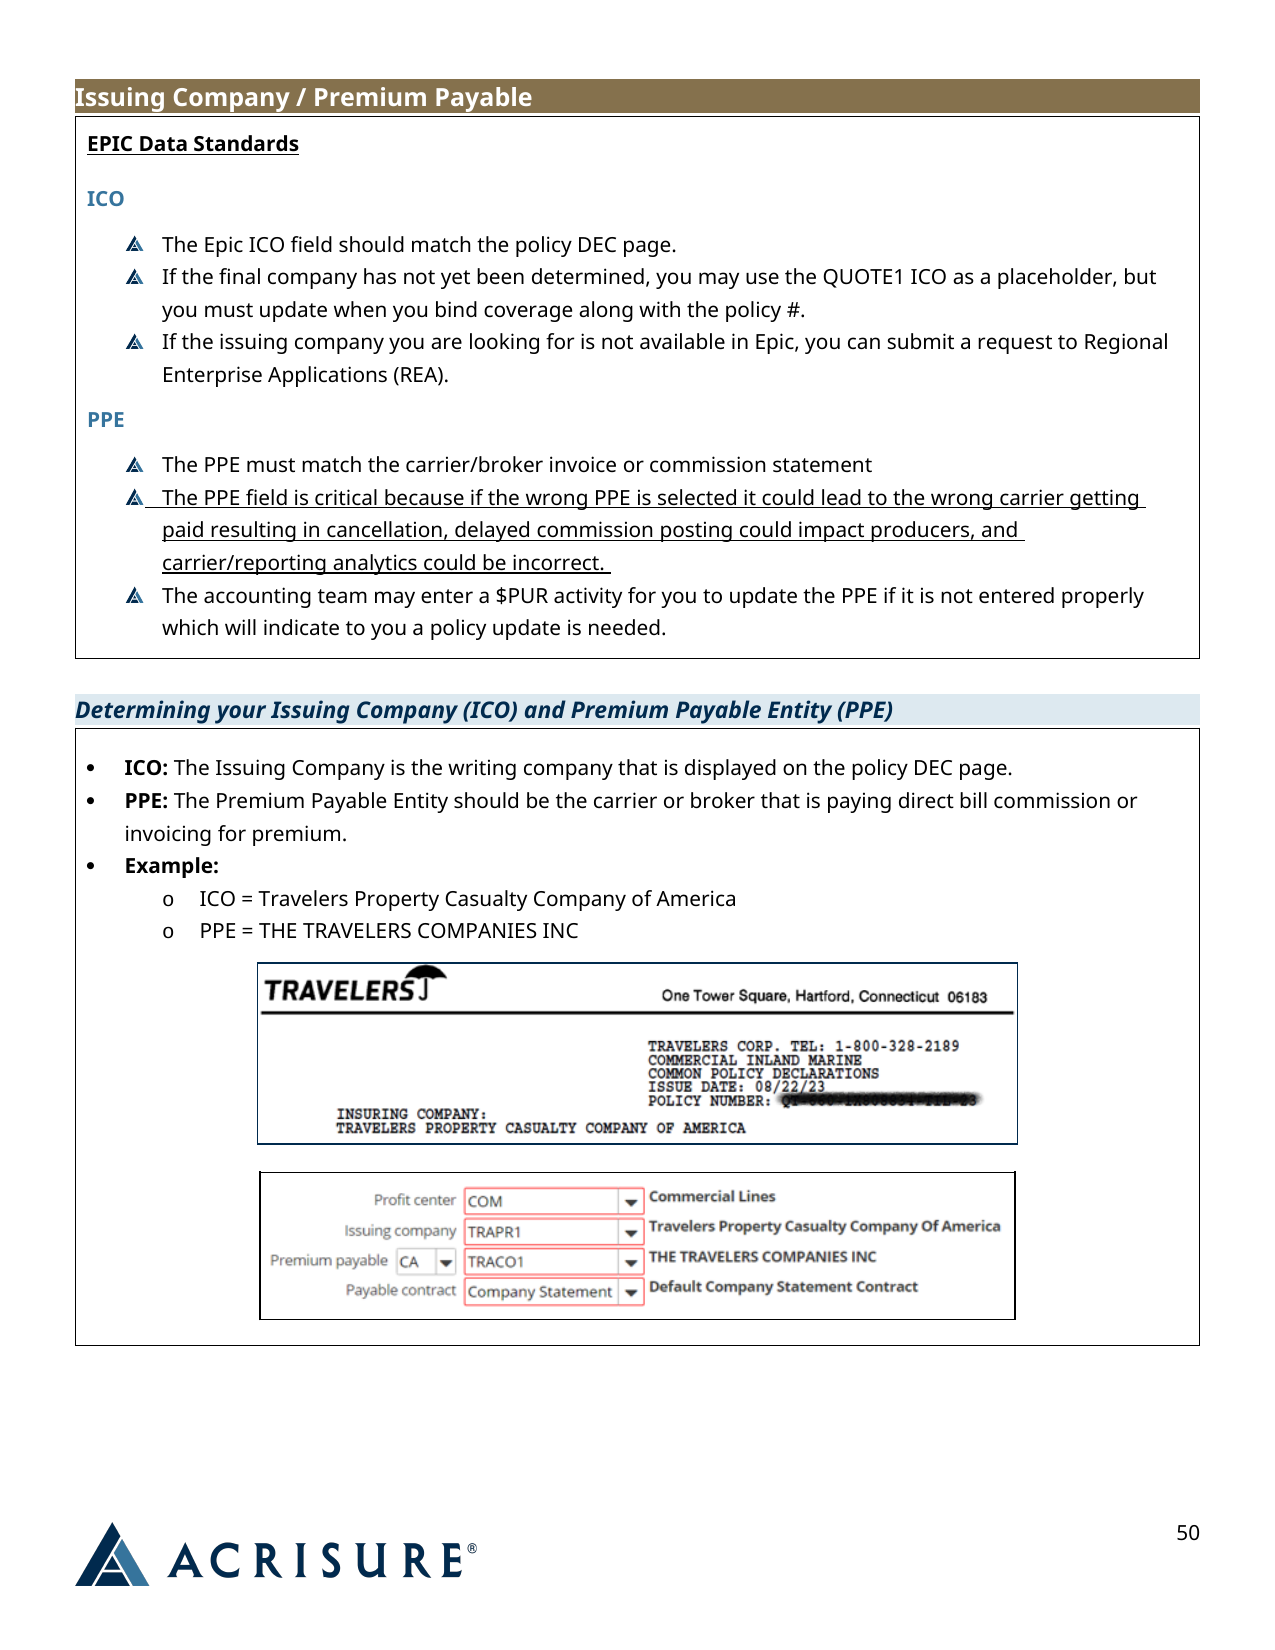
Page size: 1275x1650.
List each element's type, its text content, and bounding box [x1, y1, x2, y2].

picture [125, 268, 144, 285]
table_header EPIC Data Standards ICO The Epic ICO field should match the policy DEC page. If the final company has not yet been determined, you may use the QUOTE1 ICO as a placeholder, but you must update when you bind coverage along with the policy #. If the issuing company you are looking for is not available in Epic, you can submit a request to Regional Enterprise Applications (REA). PPE The PPE must match the carrier/broker invoice or commission statement The PPE field is critical because if the wrong PPE is selected it could lead to the wrong carrier getting paid resulting in cancellation, delayed commission posting could impact producers, and carrier/reporting analytics could be incorrect. The accounting team may enter a $PUR activity for you to update the PPE if it is not entered properly which will indicate to you a policy update is needed. [76, 117, 1199, 658]
picture [125, 456, 144, 473]
picture [125, 333, 144, 350]
picture [75, 1522, 477, 1586]
text Issuing Company / Premium Payable [75, 79, 1200, 113]
picture [125, 586, 144, 604]
picture [258, 964, 1017, 1143]
table_header ICO: The Issuing Company is the writing company that is displayed on the policy DEC page. PPE: The Premium Payable Entity should be the carrier or broker that is paying direct bill commission or invoicing for premium. Example: ICO = Travelers Property Casualty Company of America PPE = THE TRAVELERS COMPANIES INC [76, 729, 1199, 1345]
picture [125, 235, 144, 252]
subtitle Determining your Issuing Company (ICO) and Premium Payable Entity (PPE) [75, 694, 1200, 725]
picture [125, 488, 144, 506]
picture [261, 1173, 1014, 1319]
